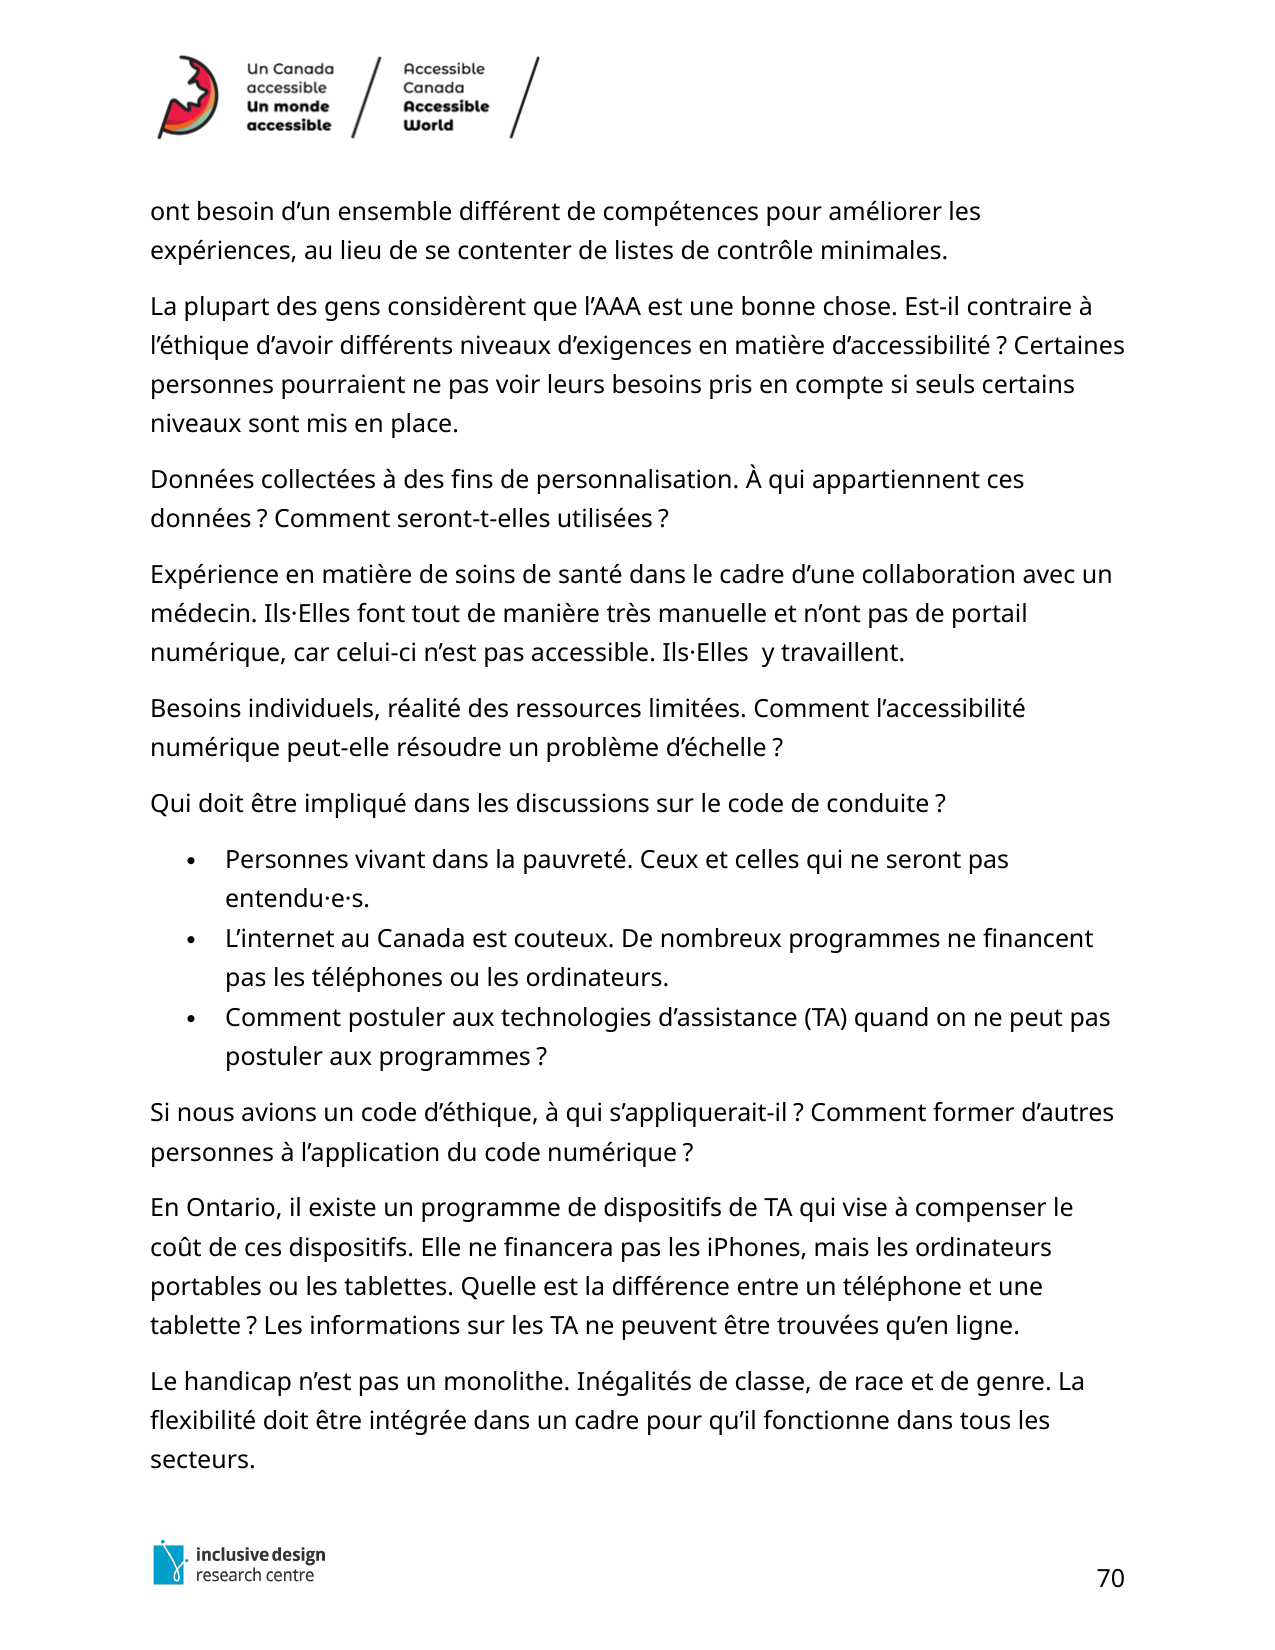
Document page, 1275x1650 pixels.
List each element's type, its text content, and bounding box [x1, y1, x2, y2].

text Si nous avions un code d’éthique, à qui s’appliquerait-il ? Comment former d’autres personnes à l’application du code numérique ? [150, 1095, 1125, 1168]
text Expérience en matière de soins de santé dans le cadre d’une collaboration avec un médecin. Ils·Elles font tout de manière très manuelle et n’ont pas de portail numérique, car celui-ci n’est pas accessible. Ils·Elles y travaillent. [150, 556, 1125, 669]
text Besoins individuels, réalité des ressources limitées. Comment l’accessibilité numérique peut-elle résoudre un problème d’échelle ? [150, 691, 1125, 764]
picture [150, 48, 547, 147]
list Personnes vivant dans la pauvreté. Ceux et celles qui ne seront pas entendu·e·s. [187, 841, 1125, 915]
picture [150, 1538, 340, 1601]
list L’internet au Canada est couteux. De nombreux programmes ne financent pas les téléphones ou les ordinateurs. [187, 920, 1125, 994]
text Qui doit être impliqué dans les discussions sur le code de conduite ? [150, 786, 1125, 820]
text Données collectées à des fins de personnalisation. À qui appartiennent ces données ? Comment seront-t-elles utilisées ? [150, 461, 1125, 535]
text En Ontario, il existe un programme de dispositifs de TA qui vise à compenser le coût de ces dispositifs. Elle ne financera pas les iPhones, mais les ordinateurs portables ou les tablettes. Quelle est la différence entre un téléphone et une tablette ? Les informations sur les TA ne peuvent être trouvées qu’en ligne. [150, 1190, 1125, 1342]
list Comment postuler aux technologies d’assistance (TA) quand on ne peut pas postuler aux programmes ? [187, 999, 1125, 1073]
text La plupart des gens considèrent que l’AAA est une bonne chose. Est-il contraire à l’éthique d’avoir différents niveaux d’exigences en matière d’accessibilité ? Certaines personnes pourraient ne pas voir leurs besoins pris en compte si seuls certains niveaux sont mis en place. [150, 288, 1125, 440]
text Le handicap n’est pas un monolithe. Inégalités de classe, de race et de genre. La flexibilité doit être intégrée dans un cadre pour qu’il fonctionne dans tous les secteurs. [150, 1363, 1125, 1476]
